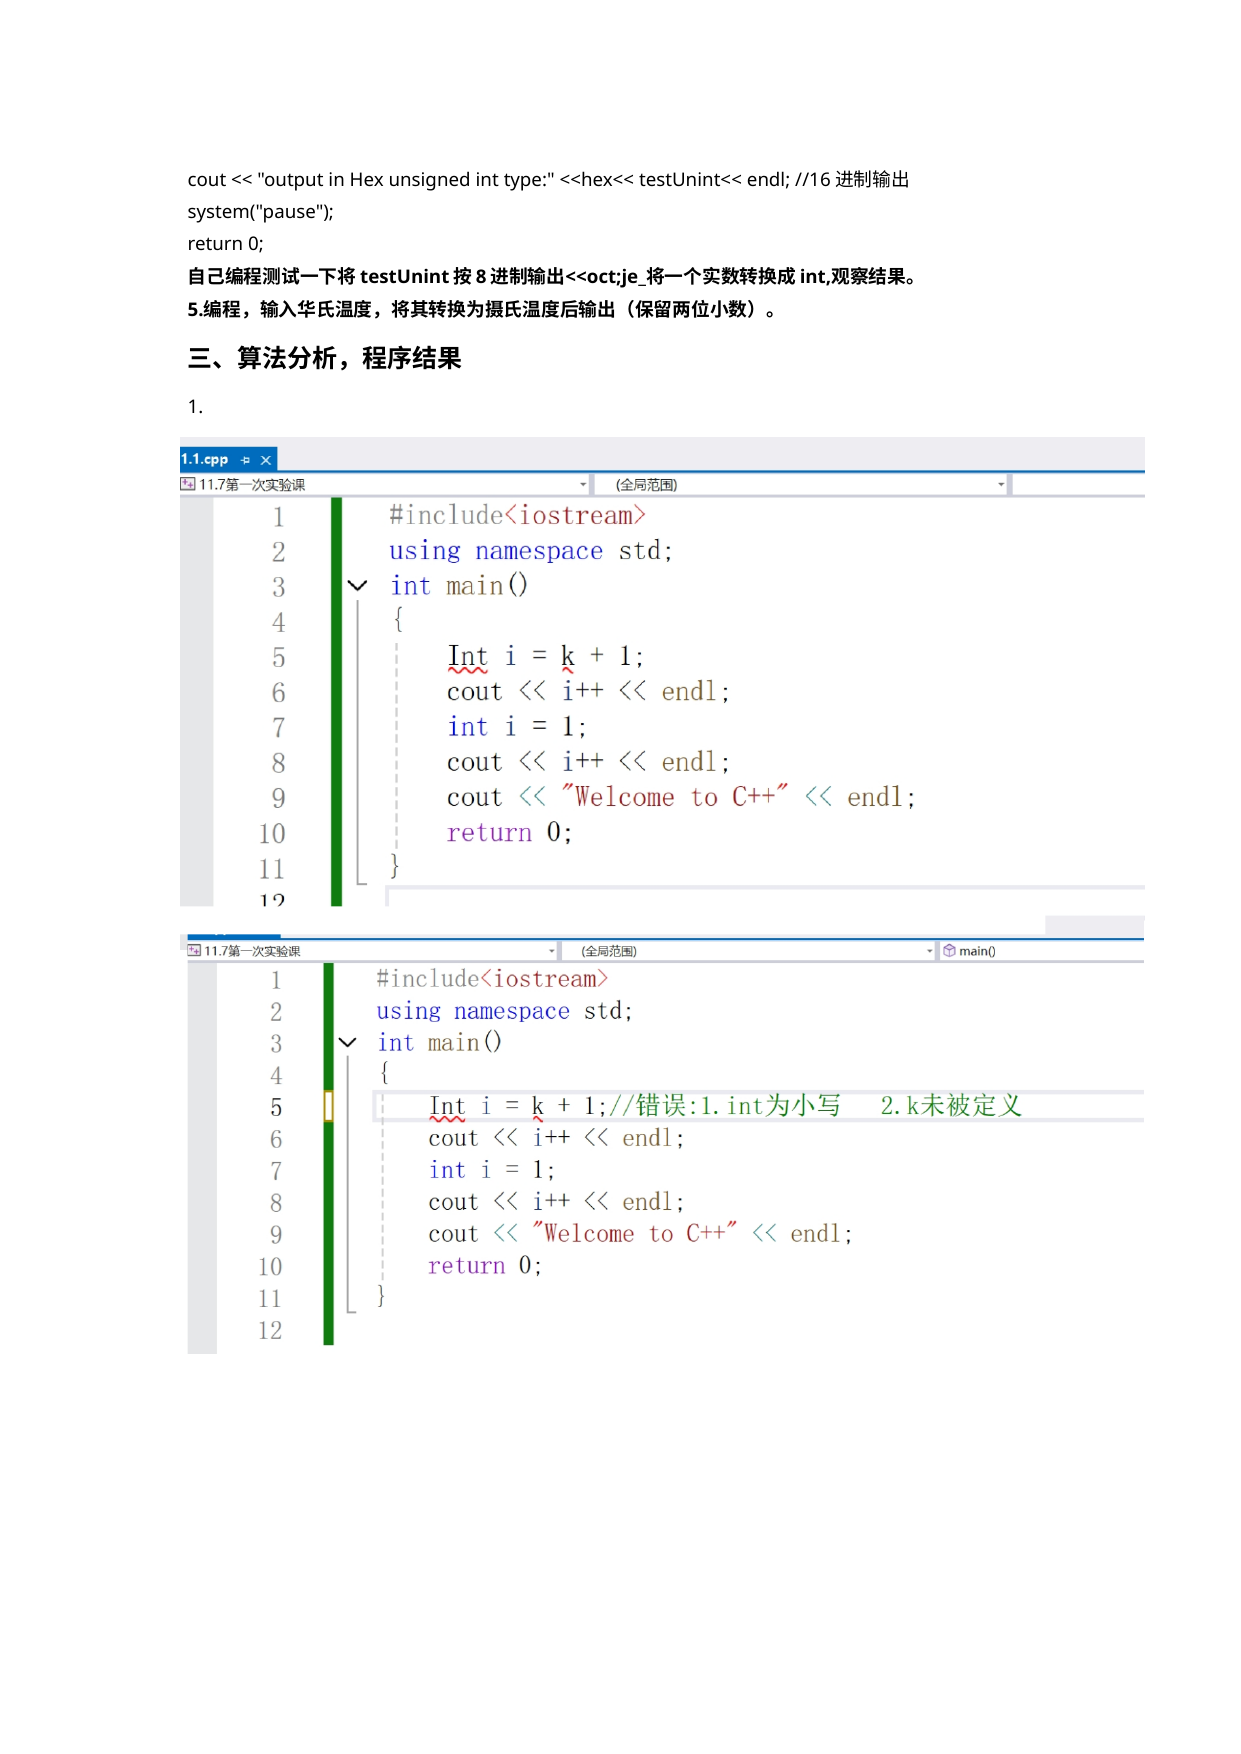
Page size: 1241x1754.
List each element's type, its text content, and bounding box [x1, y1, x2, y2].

text system("pause"); [187, 194, 1053, 227]
text cout << "output in Hex unsigned int type:" <<hex<< testUnint<< endl; //16进制输出 [187, 162, 1053, 194]
text 1. [187, 389, 1053, 422]
text 三、算法分析，程序结果 [187, 324, 1053, 389]
picture [180, 437, 1145, 1354]
text 自己编程测试一下将testUnint按8进制输出<<oct;je_将一个实数转换成int,观察结果。 [187, 259, 1053, 292]
text return 0; [187, 227, 1053, 259]
text 5.编程，输入华氏温度，将其转换为摄氏温度后输出（保留两位小数）。 [187, 292, 1053, 324]
